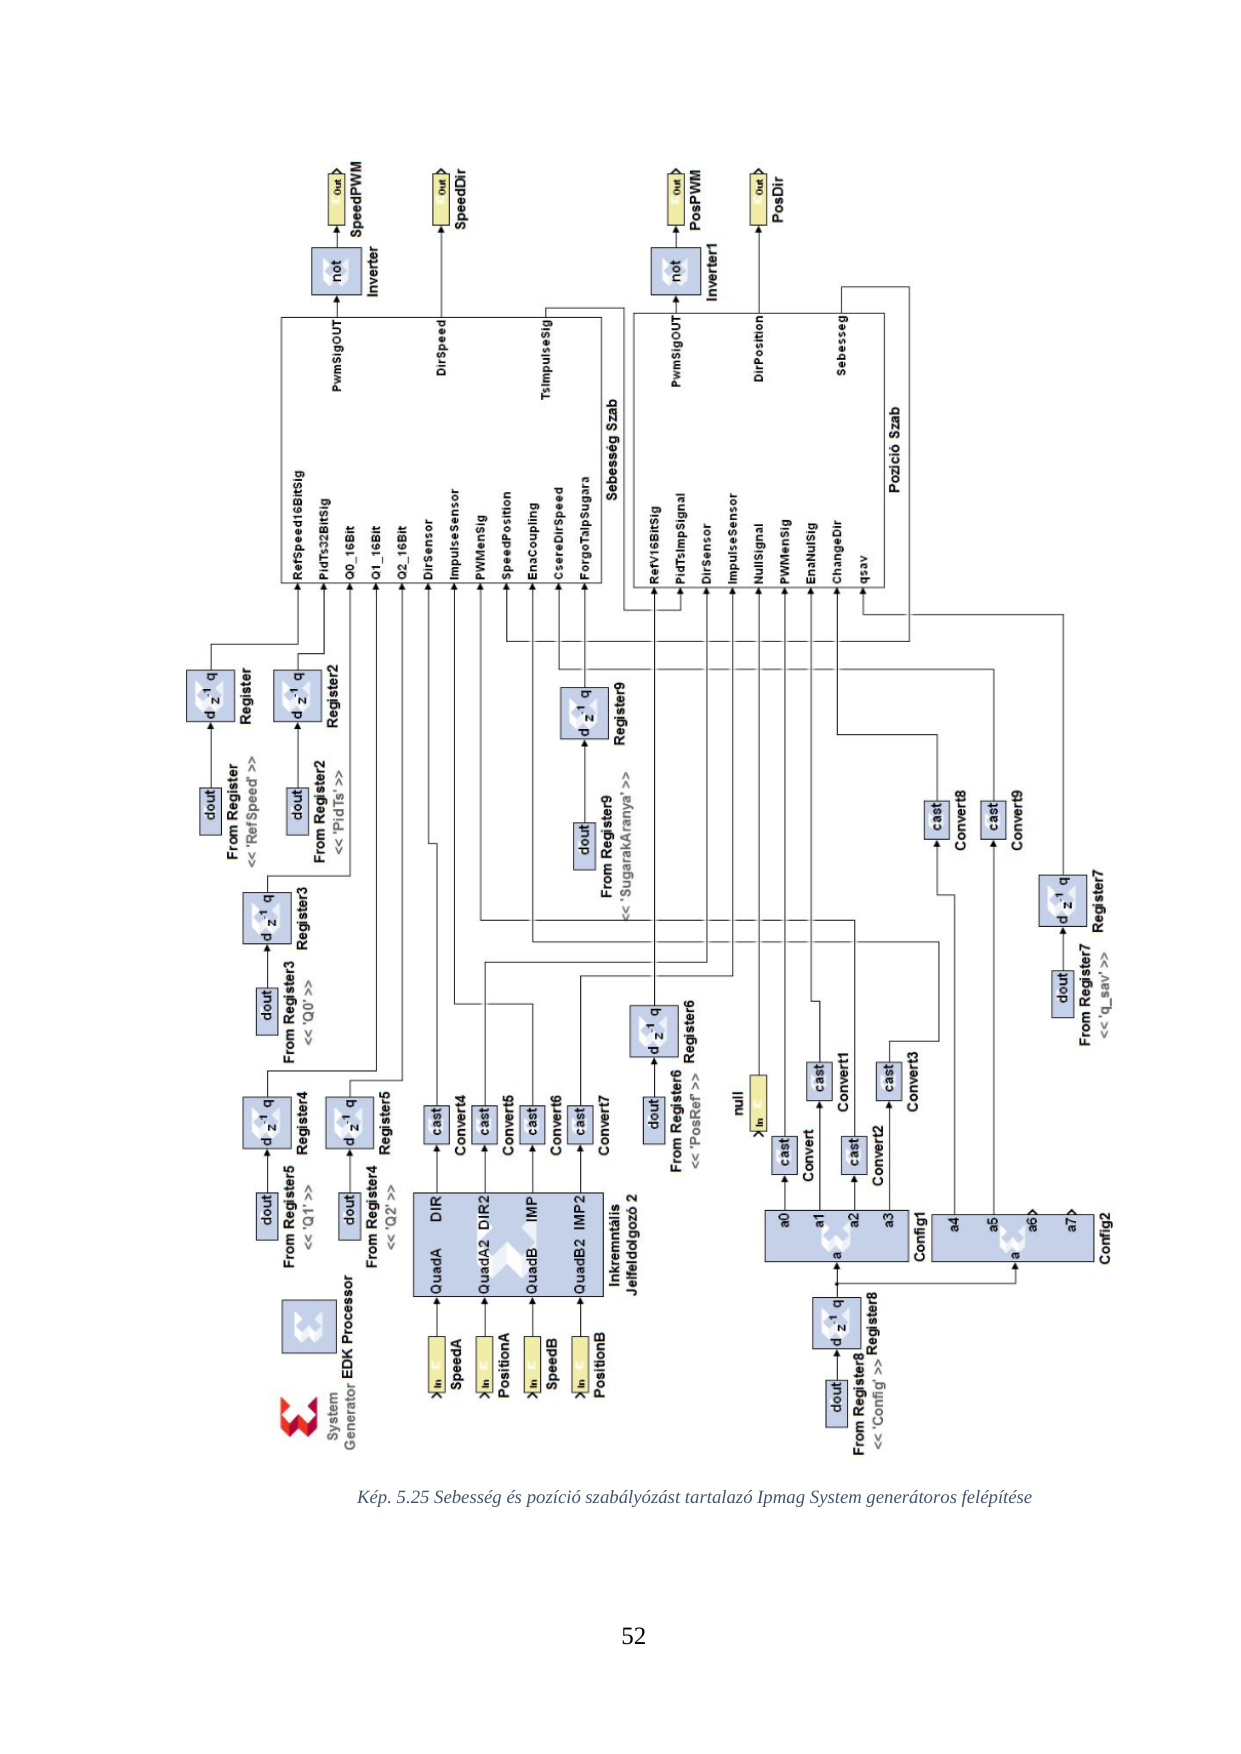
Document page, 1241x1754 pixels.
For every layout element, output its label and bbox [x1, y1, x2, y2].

picture [186, 160, 1115, 1458]
